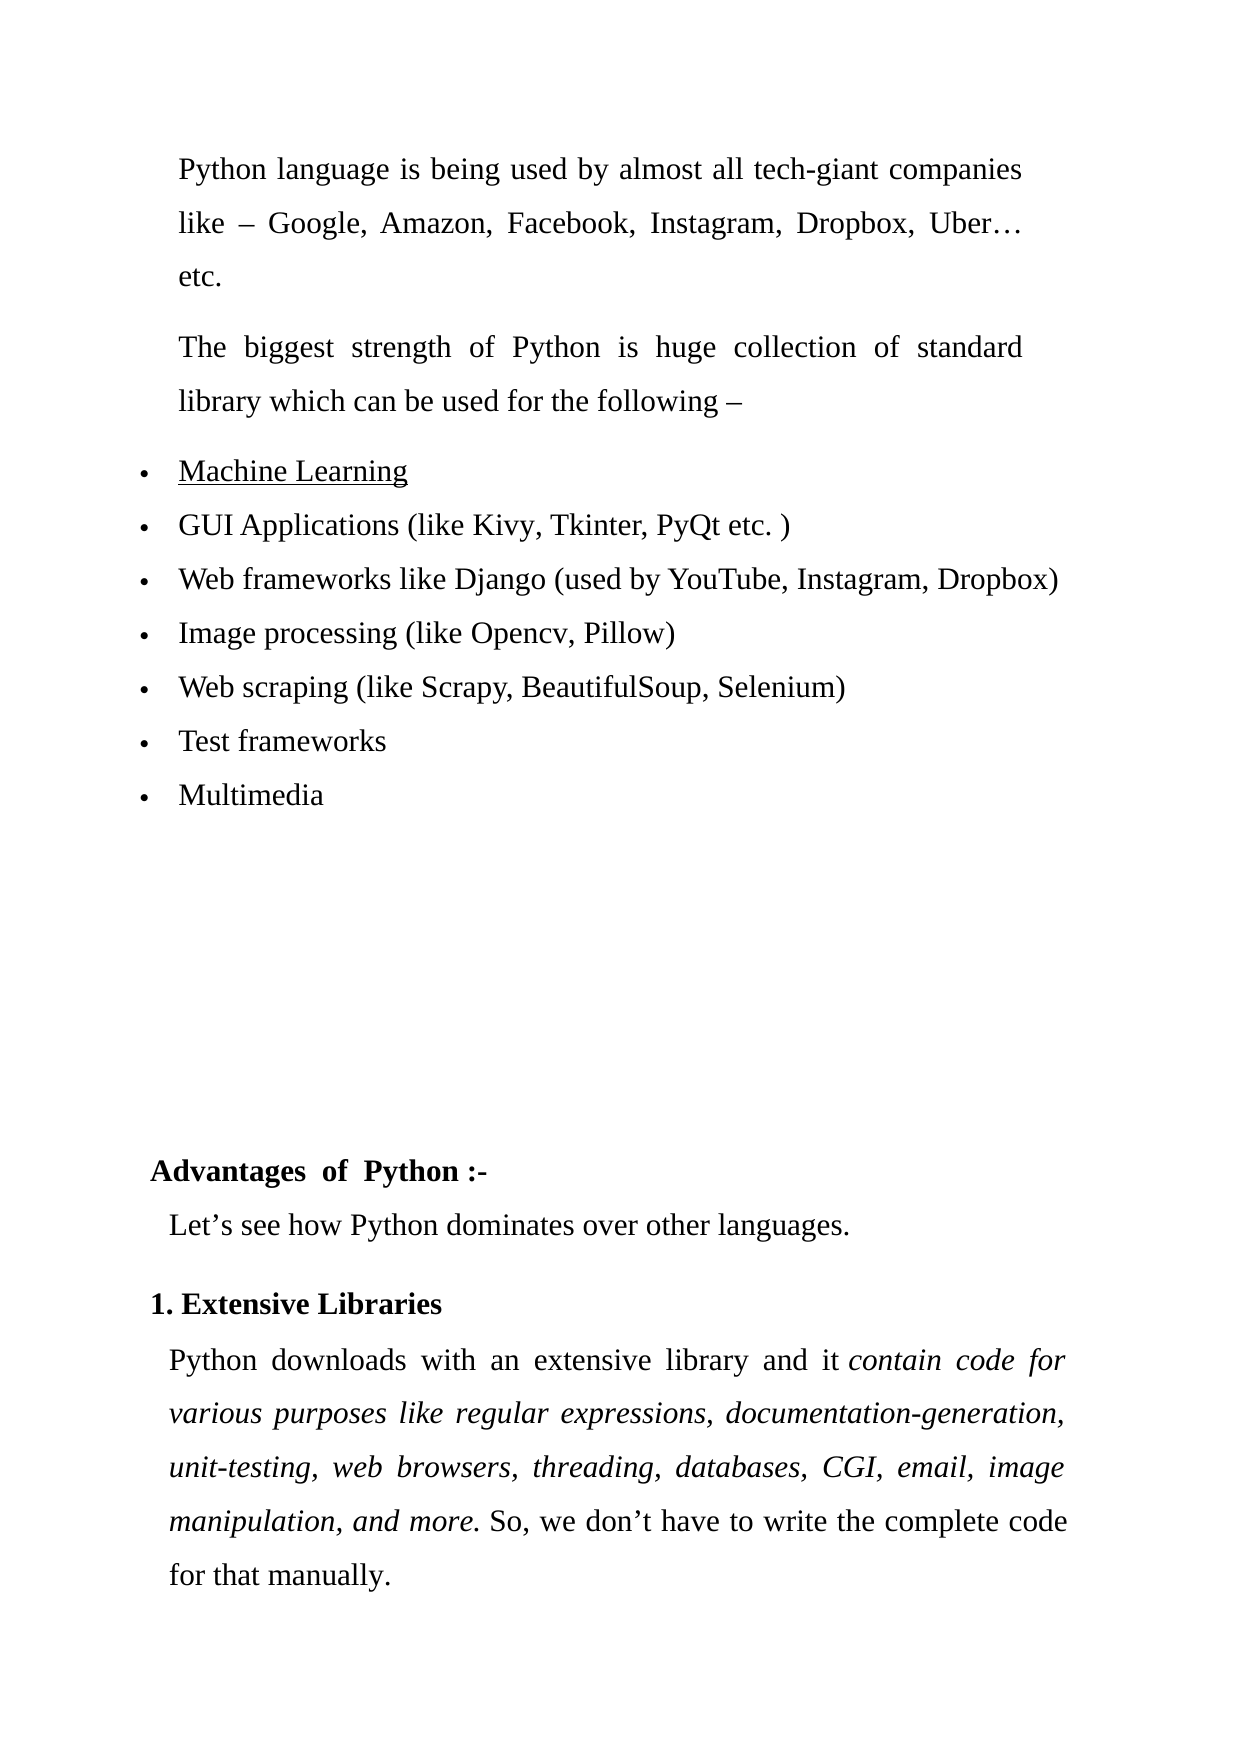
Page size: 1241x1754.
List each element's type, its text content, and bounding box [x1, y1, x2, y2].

list Web frameworks like Django (used by YouTube, Instagram, Dropbox) [141, 560, 1090, 596]
text The biggest strength of Python is huge collection of standard library which can be used for the following – [178, 328, 1023, 418]
list Web scraping (like Scrapy, BeautifulSoup, Selenium) [141, 668, 1090, 704]
text Python language is being used by almost all tech-giant companies like – Google, Amazon, Facebook, Instagram, Dropbox, Uber… etc. [178, 150, 1023, 294]
list Multimedia [141, 776, 1090, 812]
list Test frameworks [141, 722, 1090, 758]
list Machine Learning [141, 453, 1090, 488]
text 1. Extensive Libraries [150, 1285, 1090, 1321]
list Image processing (like Opencv, Pillow) [141, 614, 1090, 650]
text Advantages of Python :- [150, 1153, 1090, 1189]
text Let’s see how Python dominates over other languages. [169, 1207, 1068, 1242]
text Python downloads with an extensive library and it contain code for various purposes like regular expressions, documentation-generation, unit-testing, web browsers, threading, databases, CGI, email, image manipulation, and more. So, we don’t have to write the complete code for that manually. [169, 1341, 1068, 1592]
list GUI Applications (like Kivy, Tkinter, PyQt etc. ) [141, 506, 1090, 542]
